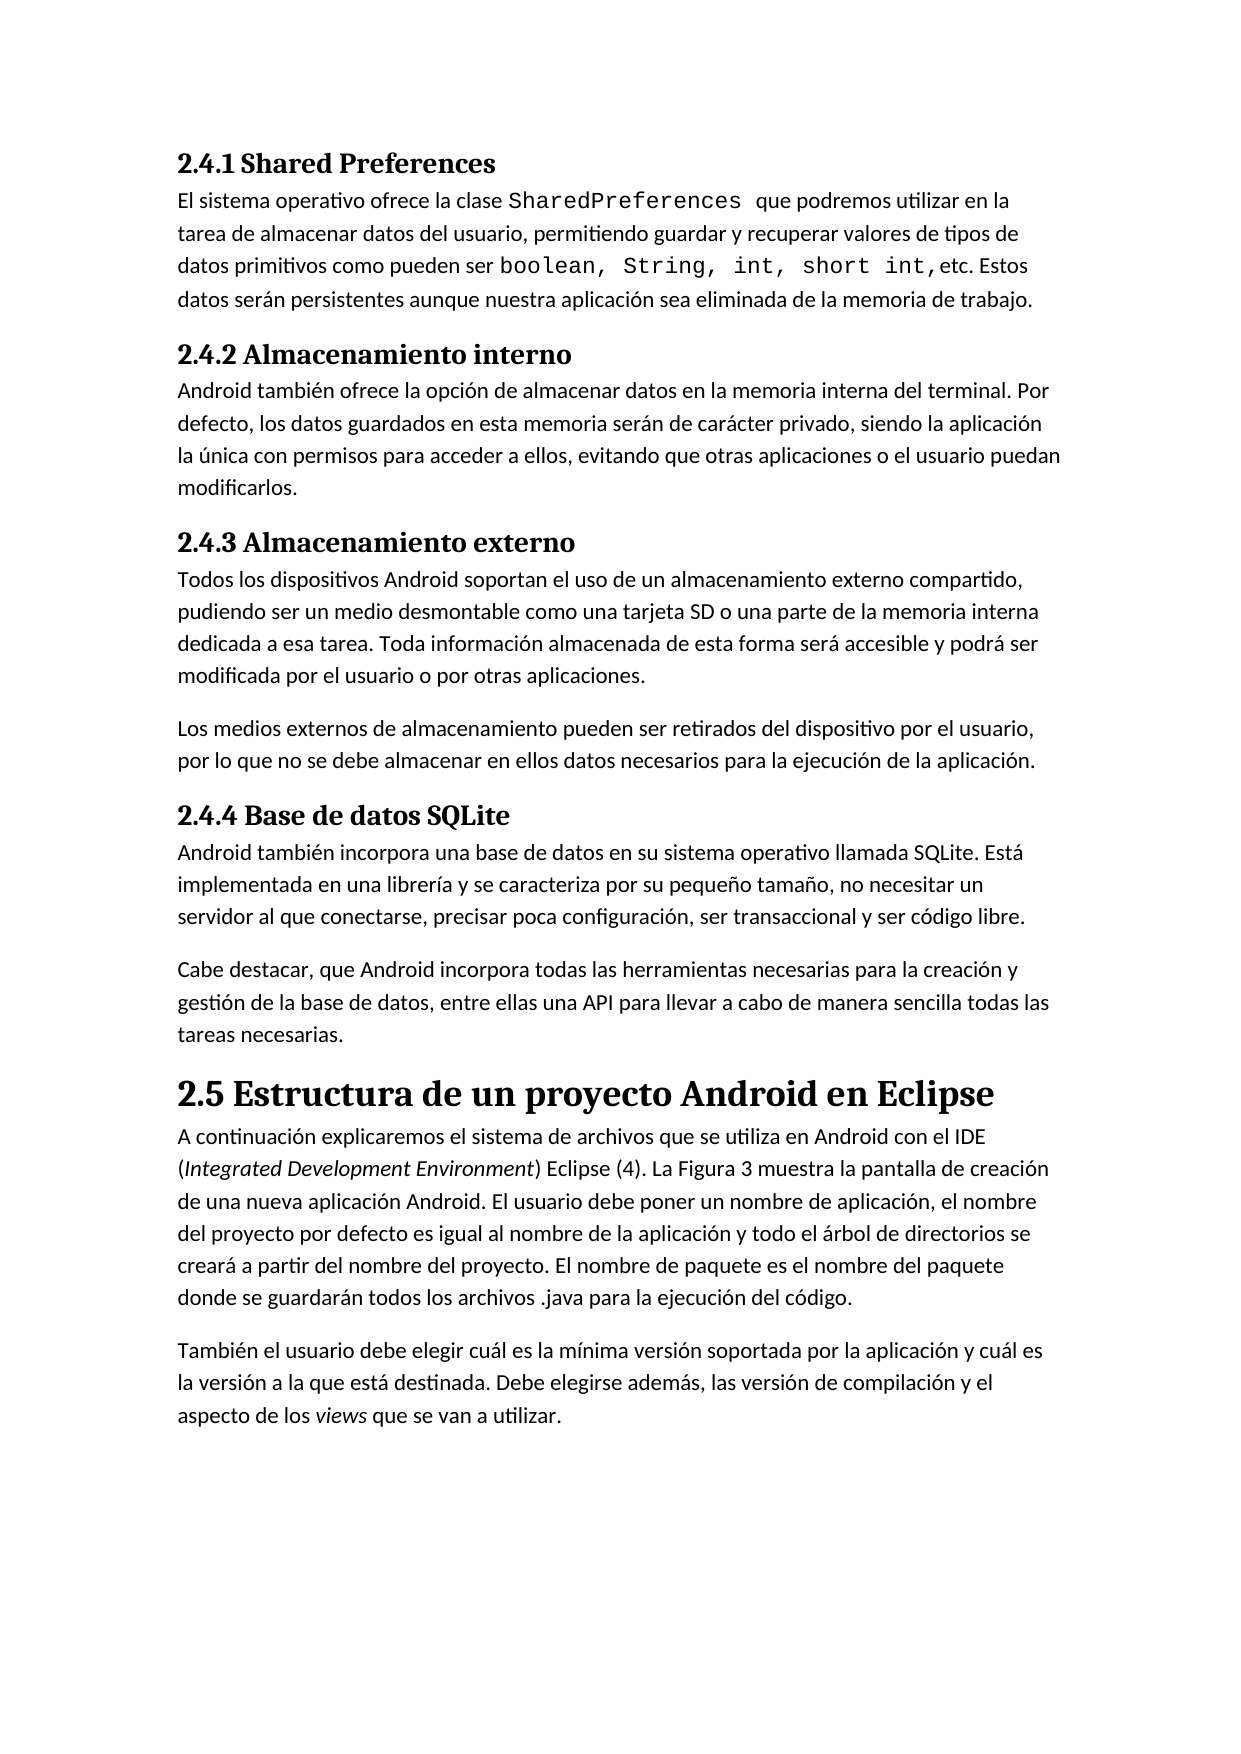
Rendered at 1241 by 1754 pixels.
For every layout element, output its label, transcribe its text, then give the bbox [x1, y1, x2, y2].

text El sistema operativo ofrece la clase SharedPreferences que podremos utilizar en la tarea de almacenar datos del usuario, permitiendo guardar y recuperar valores de tipos de datos primitivos como pueden ser boolean, String, int, short int,etc. Estos datos serán persistentes aunque nuestra aplicación sea eliminada de la memoria de trabajo. [177, 186, 1063, 313]
text También el usuario debe elegir cuál es la mínima versión soportada por la aplicación y cuál es la versión a la que está destinada. Debe elegirse además, las versión de compilación y el aspecto de los views que se van a utilizar. [177, 1336, 1063, 1429]
text 2.4.4 Base de datos SQLite [177, 799, 1063, 833]
text Todos los dispositivos Android soportan el uso de un almacenamiento externo compartido, pudiendo ser un medio desmontable como una tarjeta SD o una parte de la memoria interna dedicada a esa tarea. Toda información almacenada de esta forma será accesible y podrá ser modificada por el usuario o por otras aplicaciones. [177, 565, 1063, 689]
text 2.4.1 Shared Preferences [177, 148, 1063, 181]
text 2.4.2 Almacenamiento interno [177, 338, 1063, 372]
text A continuación explicaremos el sistema de archivos que se utiliza en Android con el IDE (Integrated Development Environment) Eclipse. La Figura 3 muestra la pantalla de creación de una nueva aplicación Android. El usuario debe poner un nombre de aplicación, el nombre del proyecto por defecto es igual al nombre de la aplicación y todo el árbol de directorios se creará a partir del nombre del proyecto. El nombre de paquete es el nombre del paquete donde se guardarán todos los archivos .java para la ejecución del código. [177, 1122, 1063, 1311]
text Cabe destacar, que Android incorpora todas las herramientas necesarias para la creación y gestión de la base de datos, entre ellas una API para llevar a cabo de manera sencilla todas las tareas necesarias. [177, 955, 1063, 1048]
text 2.5 Estructura de un proyecto Android en Eclipse [177, 1073, 1063, 1116]
text Android también ofrece la opción de almacenar datos en la memoria interna del terminal. Por defecto, los datos guardados en esta memoria serán de carácter privado, siendo la aplicación la única con permisos para acceder a ellos, evitando que otras aplicaciones o el usuario puedan modificarlos. [177, 377, 1063, 501]
text 2.4.3 Almacenamiento externo [177, 526, 1063, 560]
text Android también incorpora una base de datos en su sistema operativo llamada SQLite. Está implementada en una librería y se caracteriza por su pequeño tamaño, no necesitar un servidor al que conectarse, precisar poca configuración, ser transaccional y ser código libre. [177, 838, 1063, 930]
text Los medios externos de almacenamiento pueden ser retirados del dispositivo por el usuario, por lo que no se debe almacenar en ellos datos necesarios para la ejecución de la aplicación. [177, 714, 1063, 774]
